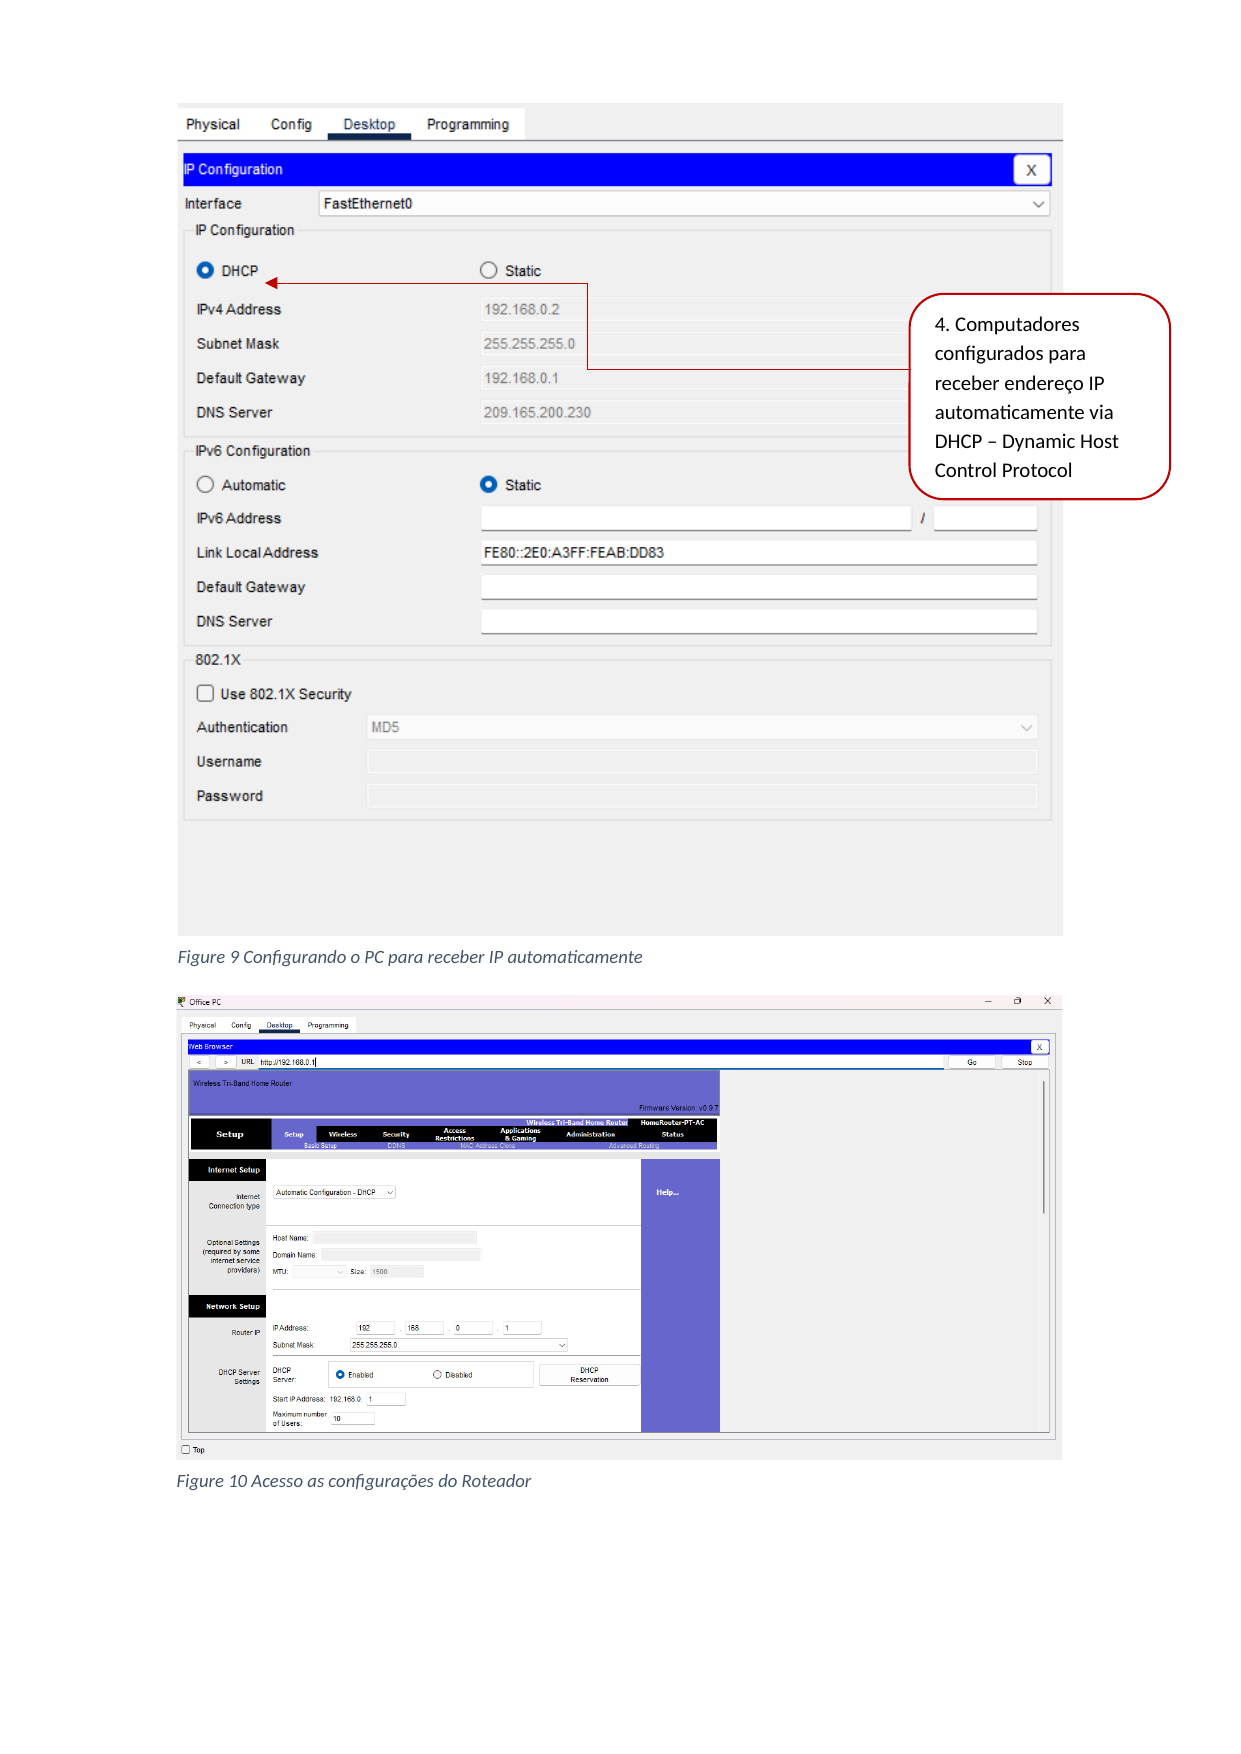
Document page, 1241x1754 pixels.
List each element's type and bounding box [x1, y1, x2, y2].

picture [177, 103, 1064, 936]
picture [176, 995, 1063, 1460]
